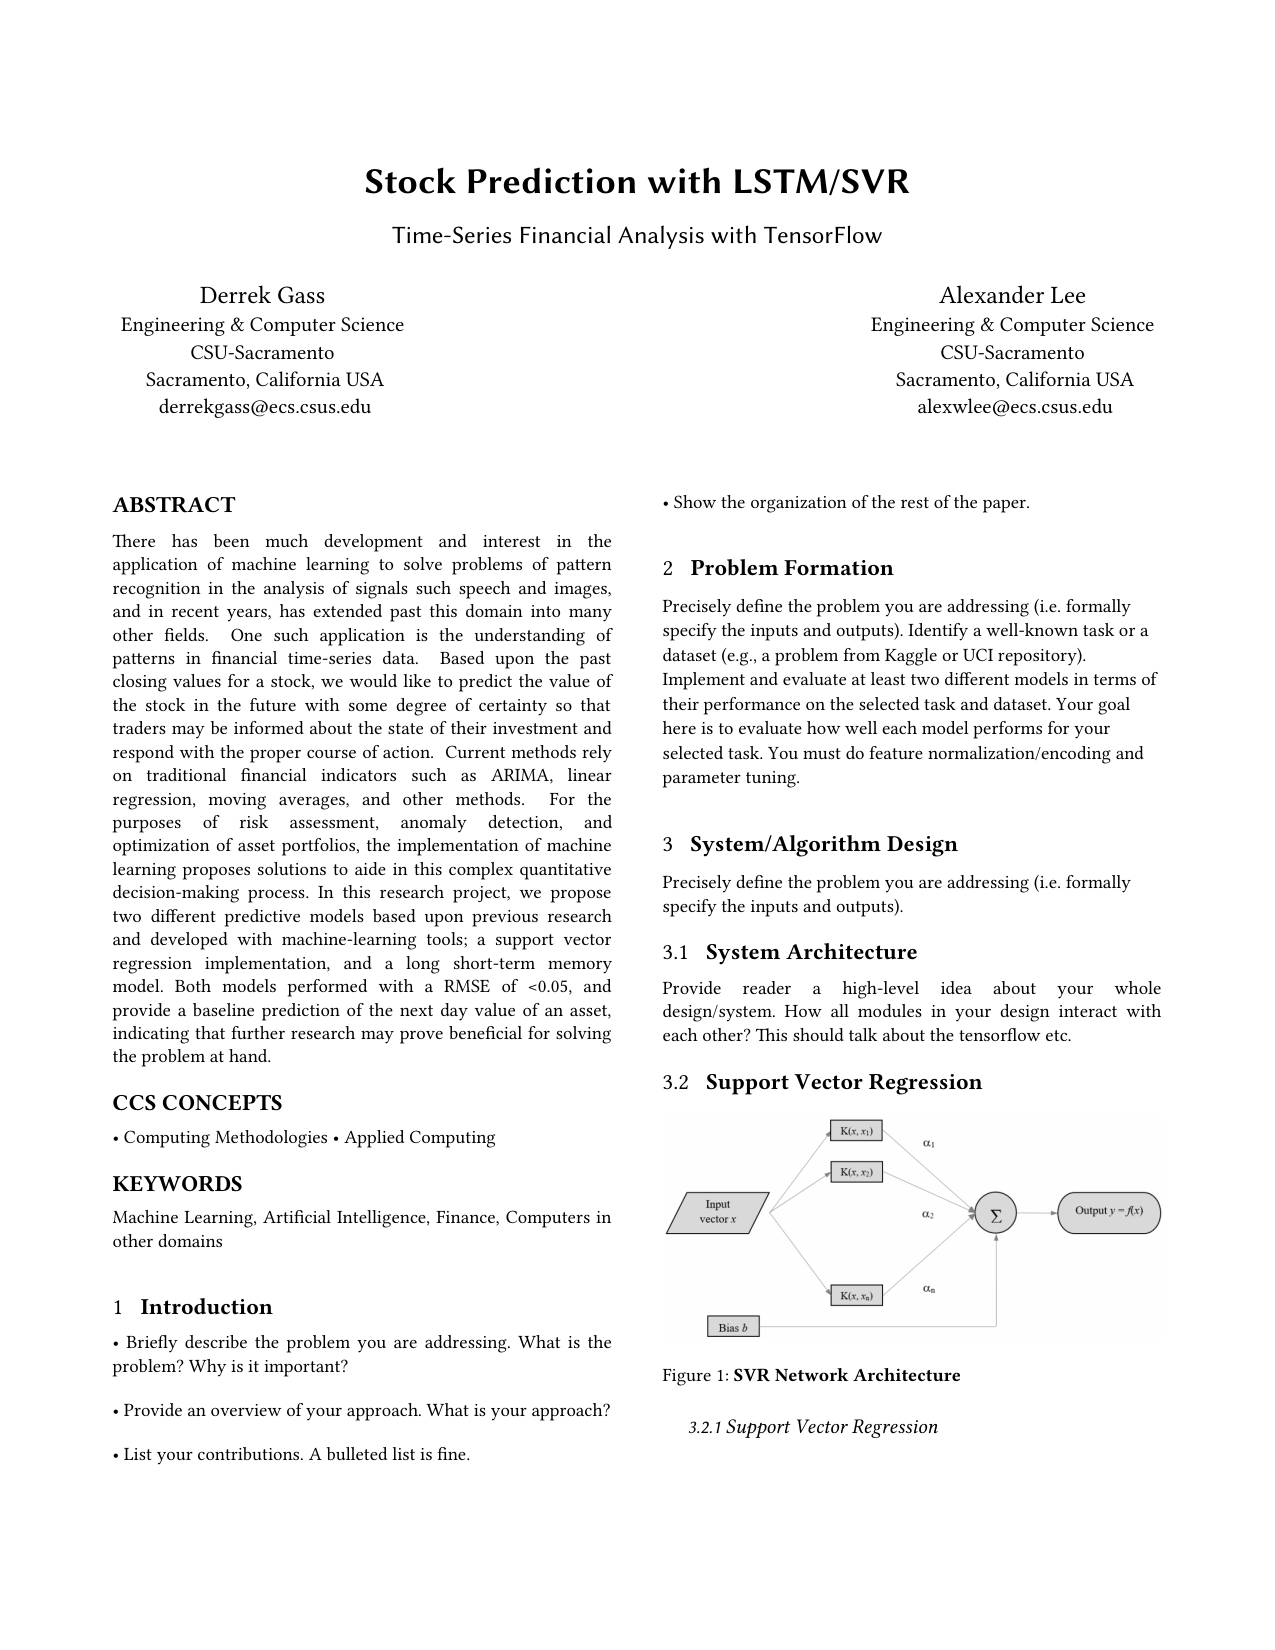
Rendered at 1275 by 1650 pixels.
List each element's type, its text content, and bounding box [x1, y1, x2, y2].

text Precisely define the problem you are addressing (i.e. formally specify the inputs and outputs). [662, 871, 1162, 917]
picture [662, 1117, 1163, 1339]
text There has been much development and interest in the application of machine learning to solve problems of pattern recognition in the analysis of signals such speech and images, and in recent years, has extended past this domain into many other fields. One such application is the understanding of patterns in financial time-series data. Based upon the past closing values for a stock, we would like to predict the value of the stock in the future with some degree of certainty so that traders may be informed about the state of their investment and respond with the proper course of action. Current methods rely on traditional financial indicators such as ARIMA, linear regression, moving averages, and other methods. For the purposes of risk assessment, anomaly detection, and optimization of asset portfolios, the implementation of machine learning proposes solutions to aide in this complex quantitative decision-making process. In this research project, we propose two different predictive models based upon previous research and developed with machine-learning tools; a support vector regression implementation, and a long short-term memory model. Both models performed with a RMSE of <0.05, and provide a baseline prediction of the next day value of an asset, indicating that further research may prove beneficial for solving the problem at hand. [112, 530, 612, 1067]
text Alexander Lee Engineering & Computer Science CSU-Sacramento Sacramento, California USA alexwlee@ecs.csus.edu [862, 281, 1162, 419]
text • List your contributions. A bulleted list is fine. [112, 1444, 612, 1465]
text 3 System/Algorithm Design [662, 831, 1162, 857]
text KEYWORDS [112, 1171, 612, 1197]
text Figure 1: SVR Network Architecture [662, 1365, 1162, 1386]
text Provide reader a high-level idea about your whole design/system. How all modules in your design interact with each other? This should talk about the tensorflow etc. [662, 977, 1162, 1046]
text • Show the organization of the rest of the paper. [662, 492, 1162, 513]
text Derrek Gass Engineering & Computer Science CSU-Sacramento Sacramento, California USA derrekgass@ecs.csus.edu [112, 281, 412, 419]
text 1 Introduction [112, 1293, 612, 1320]
text CCS CONCEPTS [112, 1090, 612, 1116]
text ABSTRACT [112, 492, 612, 518]
text 3.1 System Architecture [662, 939, 1162, 965]
text 2 Problem Formation [662, 555, 1162, 581]
text • Provide an overview of your approach. What is your approach? [112, 1399, 612, 1421]
text • Briefly describe the problem you are addressing. What is the problem? Why is it important? [112, 1332, 612, 1377]
title Stock Prediction with LSTM/SVR [112, 160, 1162, 202]
text 3.2.1 Support Vector Regression [662, 1414, 1162, 1438]
text Precisely define the problem you are addressing (i.e. formally specify the inputs and outputs). Identify a well-known task or a dataset (e.g., a problem from Kaggle or UCI repository). Implement and evaluate at least two different models in terms of their performance on the selected task and dataset. Your goal here is to evaluate how well each model performs for your selected task. You must do feature normalization/encoding and parameter tuning. [662, 596, 1162, 788]
text 3.2 Support Vector Regression [662, 1068, 1162, 1095]
text Machine Learning, Artificial Intelligence, Finance, Computers in other domains [112, 1207, 612, 1252]
text • Computing Methodologies • Applied Computing [112, 1127, 612, 1148]
subtitle Time-Series Financial Analysis with TensorFlow [112, 221, 1162, 249]
